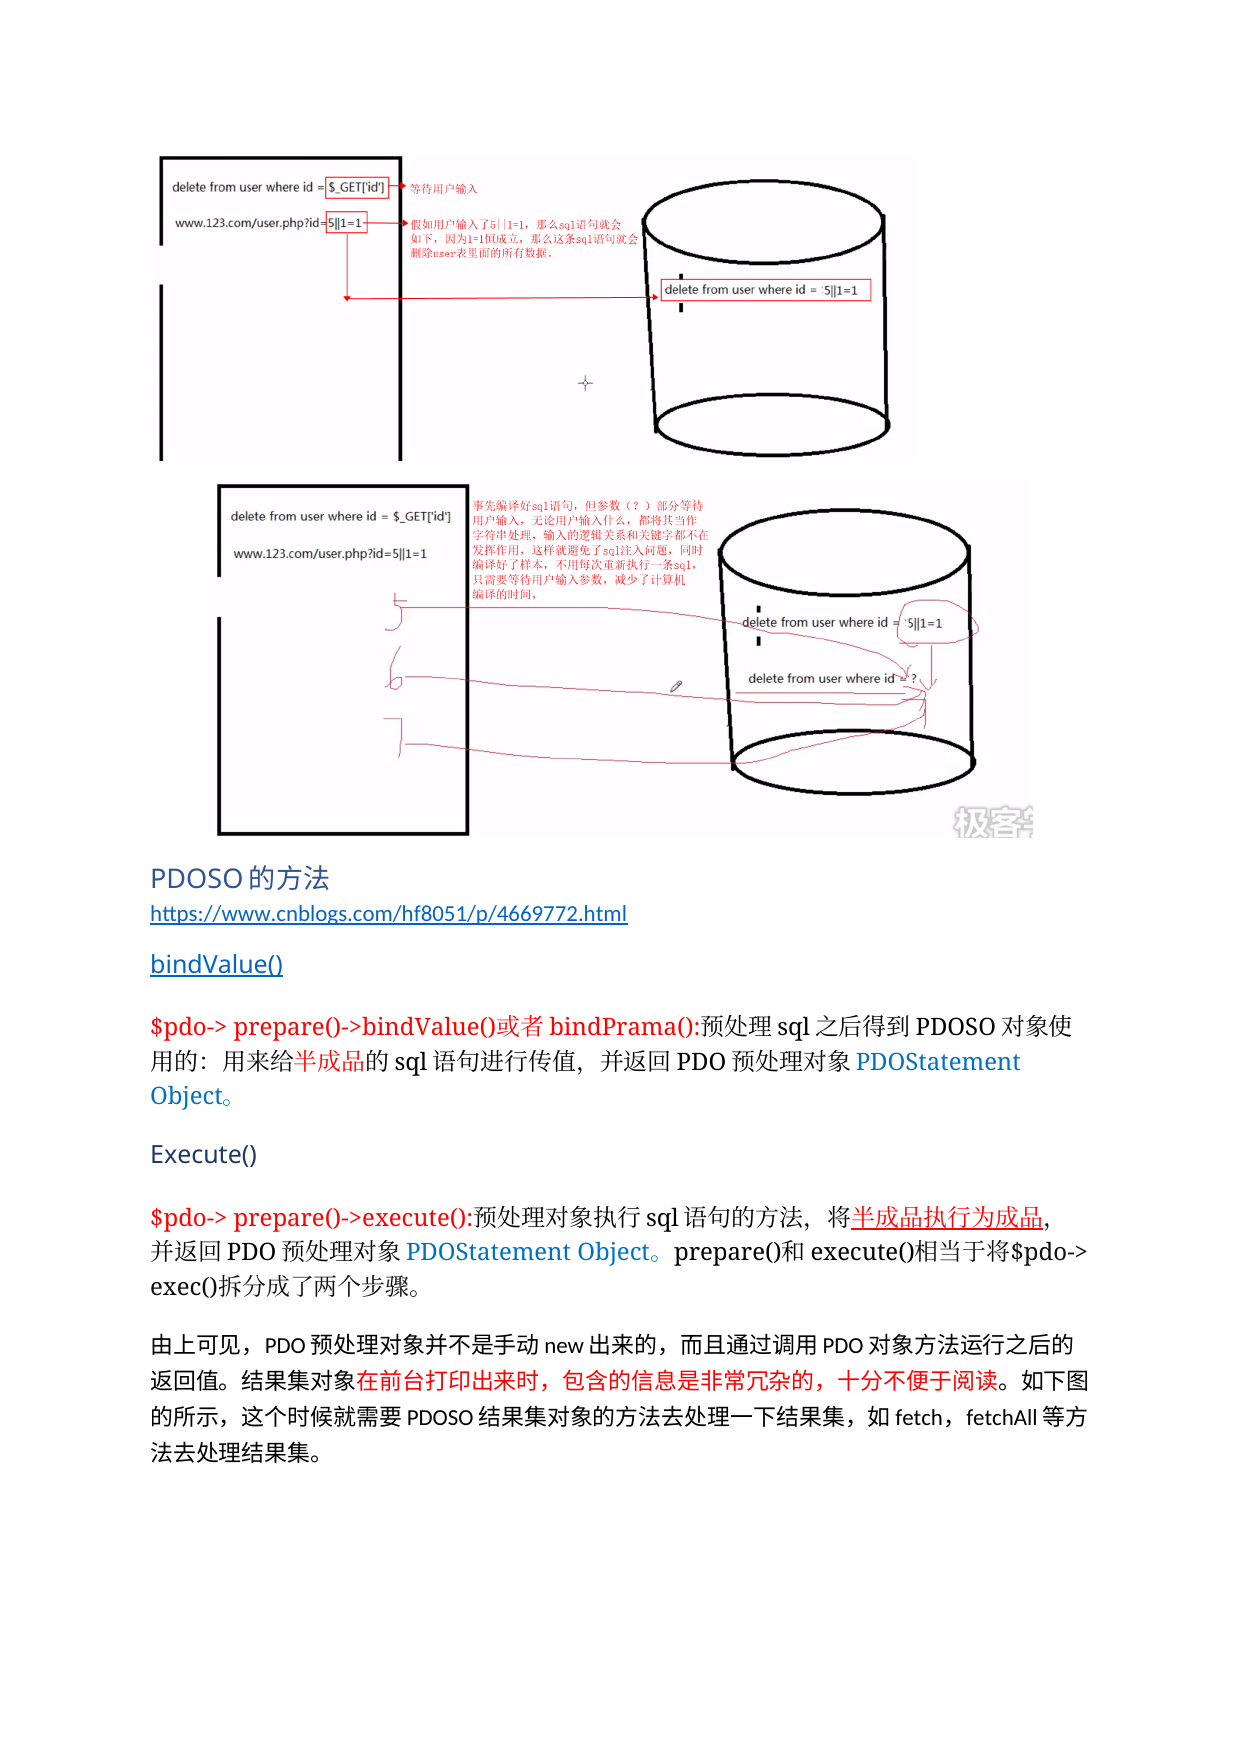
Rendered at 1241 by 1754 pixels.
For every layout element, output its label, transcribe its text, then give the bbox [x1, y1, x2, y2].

subtitle bindValue() [150, 946, 1090, 980]
text $pdo-> prepare()->execute():预处理对象执行sql语句的方法，将半成品执行为成品，并返回PDO预处理对象PDOStatement Object。prepare()和execute()相当于将$pdo-> exec()拆分成了两个步骤。 [150, 1198, 1090, 1302]
text https://www.cnblogs.com/hf8051/p/4669772.html [150, 899, 1090, 927]
text $pdo-> prepare()->bindValue()或者bindPrama():预处理sql之后得到PDOSO对象使用的：用来给半成品的sql语句进行传值，并返回PDO预处理对象PDOStatement Object。 [150, 1008, 1090, 1112]
subtitle Execute() [150, 1137, 1090, 1171]
subtitle PDOSO的方法 [150, 857, 1090, 896]
picture [207, 479, 1033, 838]
text 由上可见，PDO预处理对象并不是手动new出来的，而且通过调用PDO对象方法运行之后的返回值。结果集对象在前台打印出来时，包含的信息是非常冗杂的，十分不便于阅读。如下图的所示，这个时候就需要PDOSO结果集对象的方法去处理一下结果集，如fetch，fetchAll等方法去处理结果集。 [150, 1327, 1090, 1468]
picture [150, 150, 920, 461]
